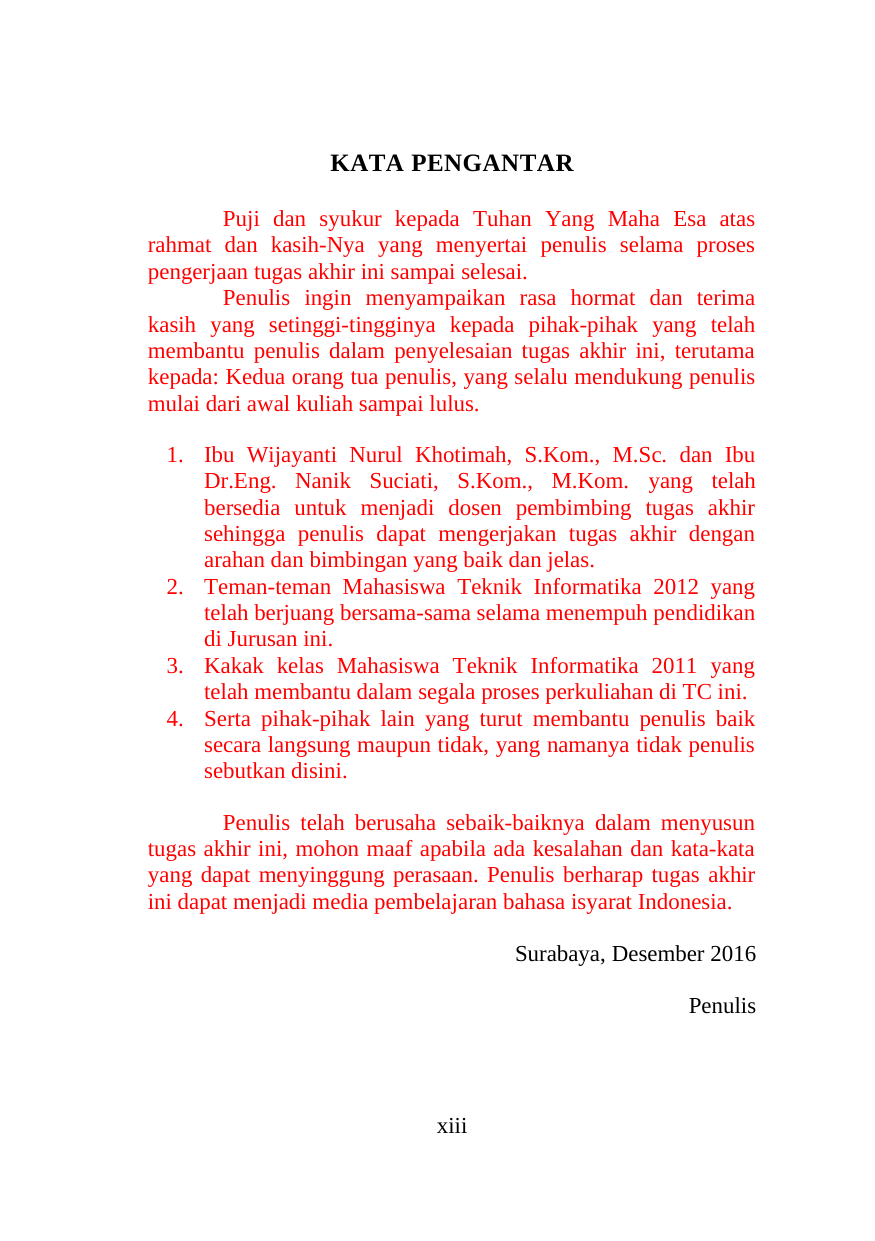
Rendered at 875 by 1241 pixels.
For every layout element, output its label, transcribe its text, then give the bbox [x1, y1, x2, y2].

list Kakak kelas Mahasiswa Teknik Informatika 2011 yang telah membantu dalam segala proses perkuliahan di TC ini. [166, 652, 756, 704]
text Puji dan syukur kepada Tuhan Yang Maha Esa atas rahmat dan kasih-Nya yang menyertai penulis selama proses pengerjaan tugas akhir ini sampai selesai. [148, 205, 756, 284]
list Ibu Wijayanti Nurul Khotimah, S.Kom., M.Sc. dan Ibu Dr.Eng. Nanik Suciati, S.Kom., M.Kom. yang telah bersedia untuk menjadi dosen pembimbing tugas akhir sehingga penulis dapat mengerjakan tugas akhir dengan arahan dan bimbingan yang baik dan jelas. [166, 441, 756, 573]
text Penulis telah berusaha sebaik-baiknya dalam menyusun tugas akhir ini, mohon maaf apabila ada kesalahan dan kata-kata yang dapat menyinggung perasaan. Penulis berharap tugas akhir ini dapat menjadi media pembelajaran bahasa isyarat Indonesia. [148, 809, 756, 914]
list Serta pihak-pihak lain yang turut membantu penulis baik secara langsung maupun tidak, yang namanya tidak penulis sebutkan disini. [166, 704, 756, 784]
subtitle KATA PENGANTAR [148, 148, 756, 176]
text Penulis [223, 992, 756, 1018]
list Teman-teman Mahasiswa Teknik Informatika 2012 yang telah berjuang bersama-sama selama menempuh pendidikan di Jurusan ini. [166, 573, 756, 652]
text Penulis ingin menyampaikan rasa hormat dan terima kasih yang setinggi-tingginya kepada pihak-pihak yang telah membantu penulis dalam penyelesaian tugas akhir ini, terutama kepada: Kedua orang tua penulis, yang selalu mendukung penulis mulai dari awal kuliah sampai lulus. [148, 284, 756, 416]
text Surabaya, Desember 2016 [223, 940, 756, 967]
